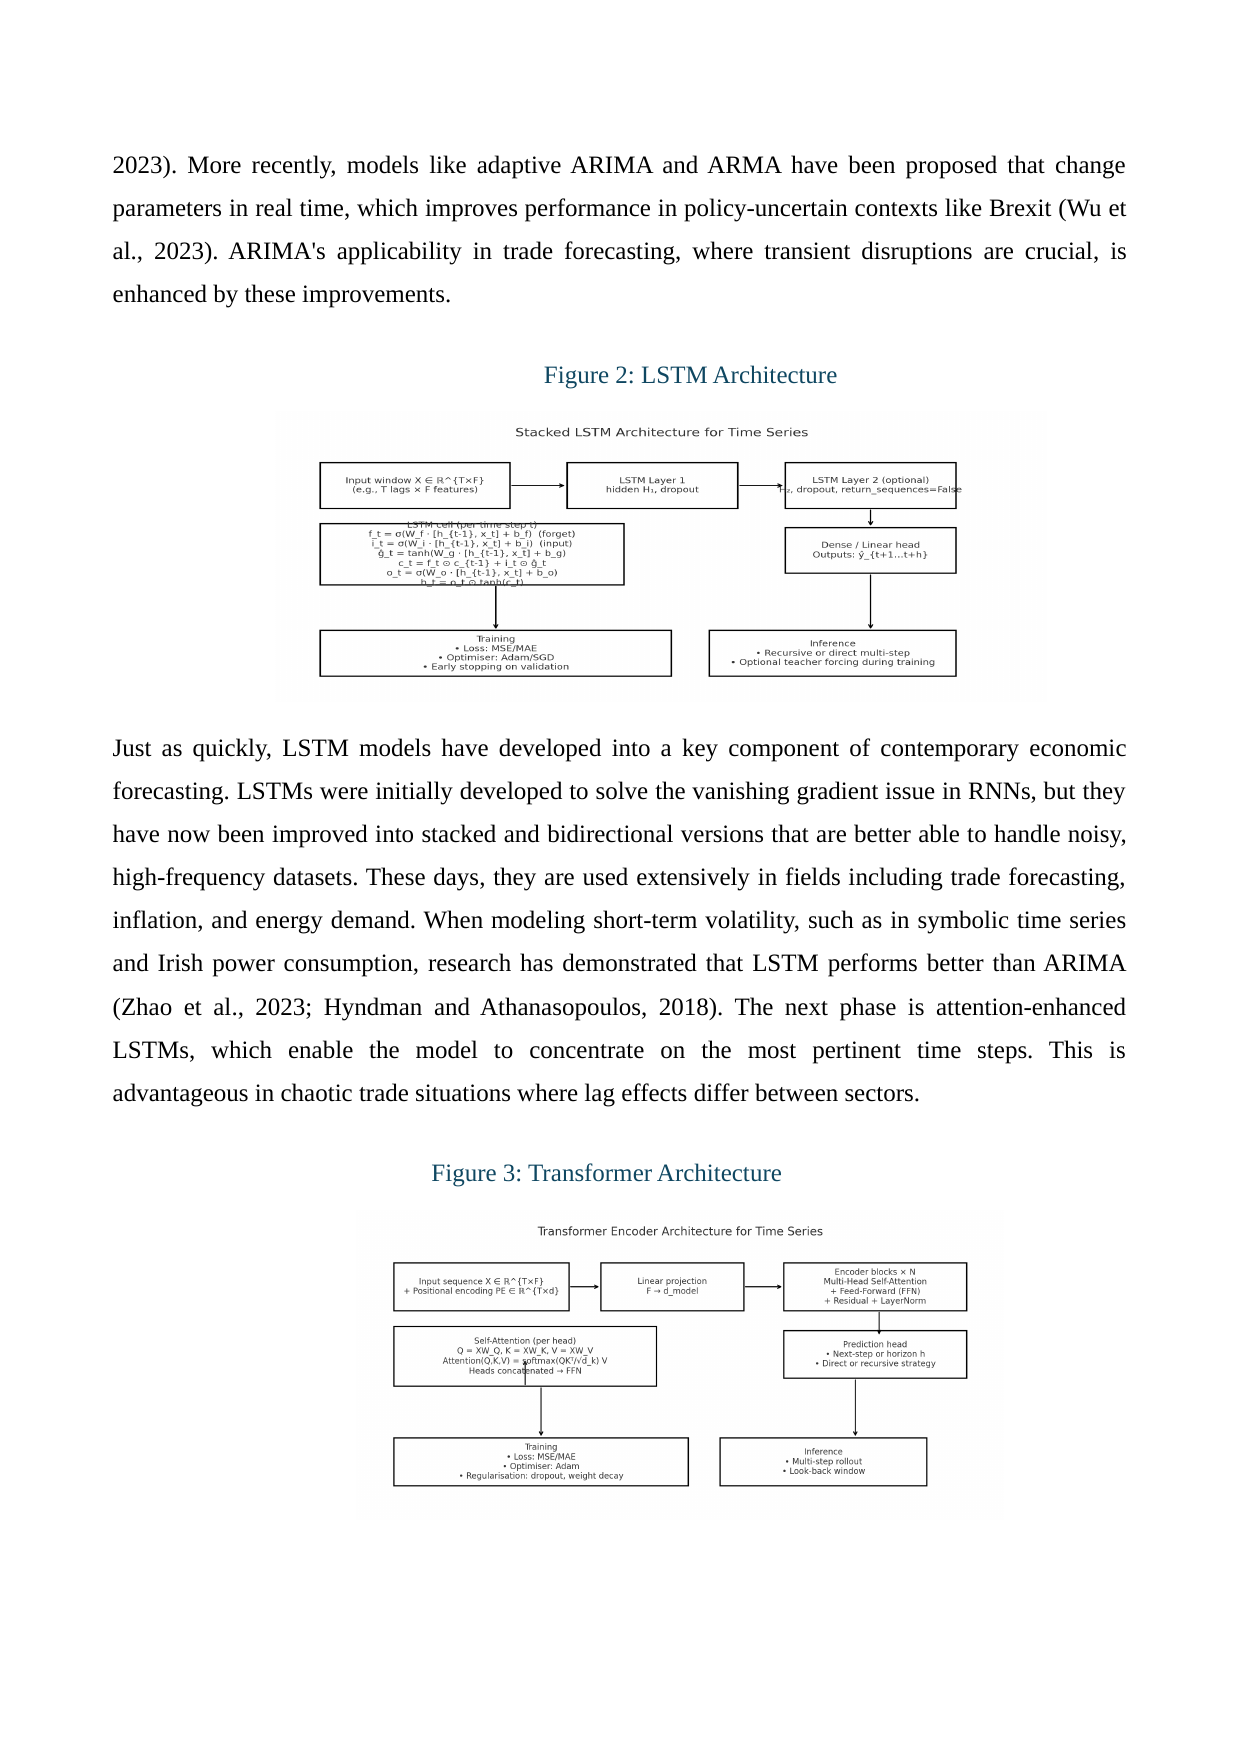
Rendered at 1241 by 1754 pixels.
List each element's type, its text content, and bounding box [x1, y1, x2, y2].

subtitle Figure 2: LSTM Architecture [112, 360, 1128, 389]
picture [275, 411, 1048, 702]
picture [356, 1210, 1004, 1520]
subtitle Figure 3: Transformer Architecture [112, 1158, 1128, 1187]
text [112, 150, 1128, 308]
text Just as quickly, LSTM models have developed into a key component of contemporary economic forecasting. LSTMs were initially developed to solve the vanishing gradient issue in RNNs, but they have now been improved into stacked and bidirectional versions that are better able to handle noisy, high-frequency datasets. These days, they are used extensively in fields including trade forecasting, inflation, and energy demand. When modeling short-term volatility, such as in symbolic time series and Irish power consumption, research has demonstrated that LSTM performs better than ARIMA (Zhao et al., 2023; Hyndman and Athanasopoulos, 2018). The next phase is attention-enhanced LSTMs, which enable the model to concentrate on the most pertinent time steps. This is advantageous in chaotic trade situations where lag effects differ between sectors. [112, 733, 1128, 1107]
